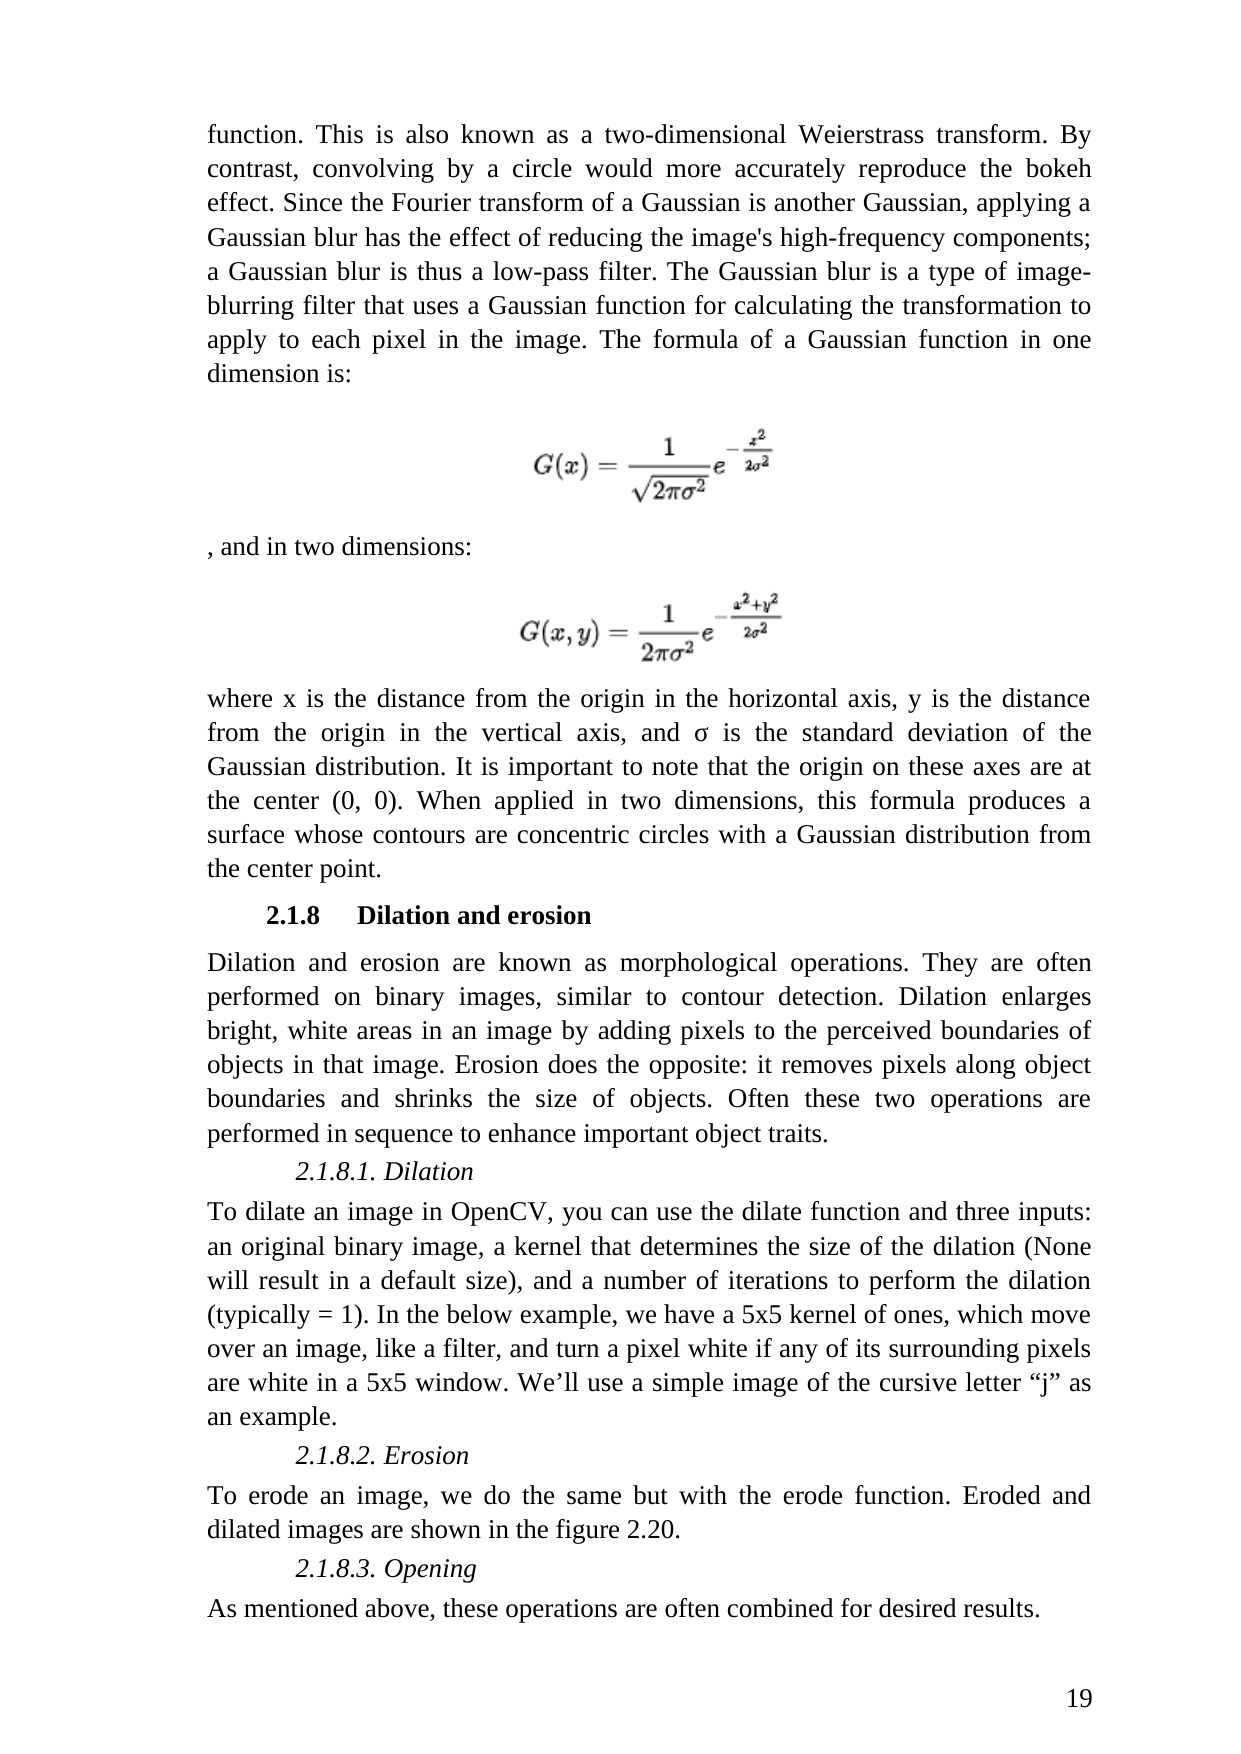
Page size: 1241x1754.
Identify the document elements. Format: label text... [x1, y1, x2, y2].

text where x is the distance from the origin in the horizontal axis, y is the distance from the origin in the vertical axis, and σ is the standard deviation of the Gaussian distribution. It is important to note that the origin on these axes are at the center (0, 0). When applied in two dimensions, this formula produces a surface whose contours are concentric circles with a Gaussian distribution from the center point. [207, 682, 1092, 884]
text Dilation and erosion are known as morphological operations. They are often performed on binary images, similar to contour detection. Dilation enlarges bright, white areas in an image by adding pixels to the perceived boundaries of objects in that image. Erosion does the opposite: it removes pixels along object boundaries and shrinks the size of objects. Often these two operations are performed in sequence to enhance important object traits. [207, 946, 1092, 1148]
subtitle Opening [207, 1552, 1092, 1583]
text To dilate an image in OpenCV, you can use the dilate function and three inputs: an original binary image, a kernel that determines the size of the dilation (None will result in a default size), and a number of iterations to perform the dilation (typically = 1). In the below example, we have a 5x5 kernel of ones, which move over an image, like a filter, and turn a pixel white if any of its surrounding pixels are white in a 5x5 window. We’ll use a simple image of the cursive letter “j” as an example. [207, 1195, 1092, 1432]
picture [506, 397, 794, 522]
subtitle Dilation [207, 1155, 1092, 1186]
text To erode an image, we do the same but with the erode function. Eroded and dilated images are shown in the figure 2.20. [207, 1479, 1092, 1544]
text As mentioned above, these operations are often combined for desired results. [207, 1592, 1092, 1623]
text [207, 118, 1092, 388]
subtitle Erosion [207, 1439, 1092, 1470]
subtitle Dilation and erosion [266, 899, 1092, 930]
picture [507, 570, 792, 673]
text , and in two dimensions: [207, 530, 1092, 562]
